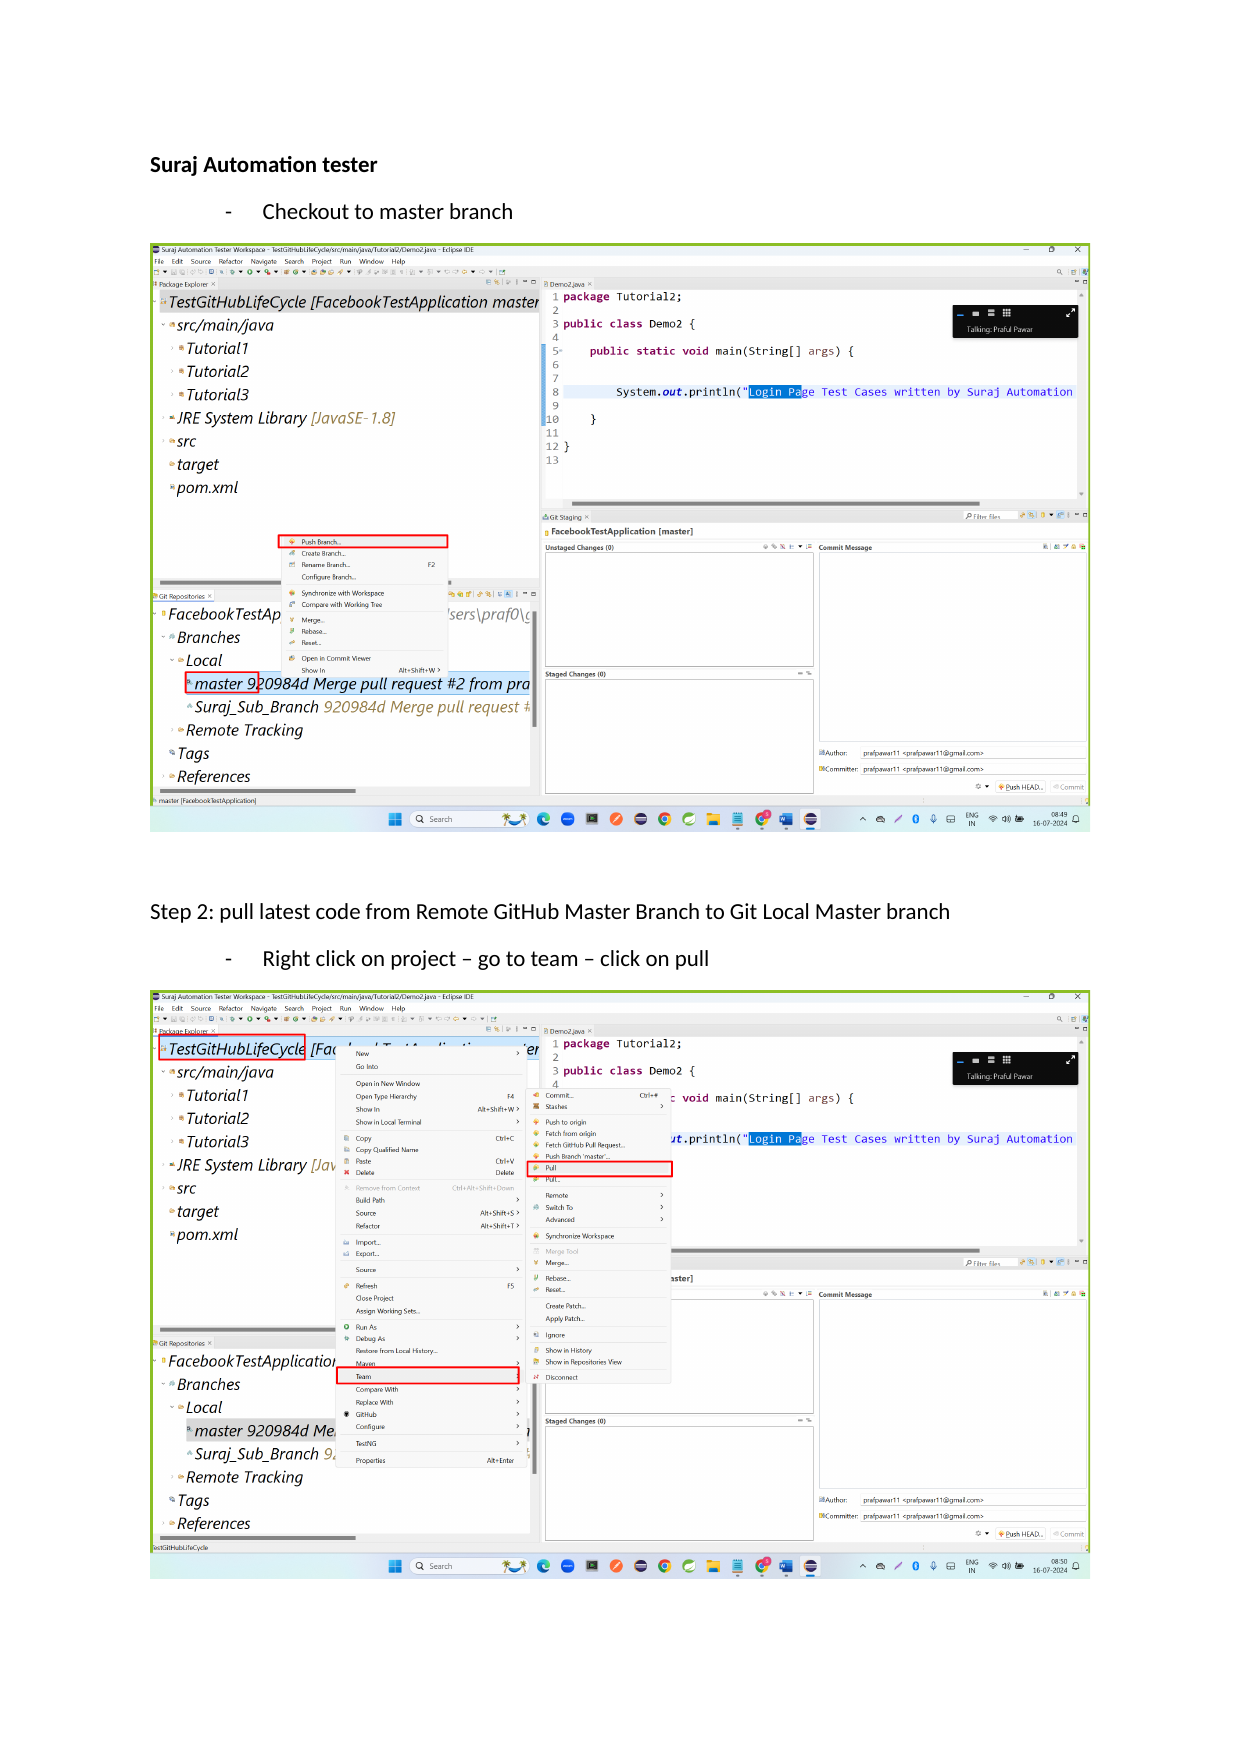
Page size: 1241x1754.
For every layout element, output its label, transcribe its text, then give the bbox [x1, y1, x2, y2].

list Right click on project – go to team – click on pull [225, 944, 1090, 972]
picture [150, 990, 1091, 1579]
text Step 2: pull latest code from Remote GitHub Master Branch to Git Local Master branch [150, 897, 1090, 925]
text Suraj Automation tester [150, 150, 1090, 178]
list Checkout to master branch [225, 197, 1090, 225]
picture [150, 243, 1091, 832]
